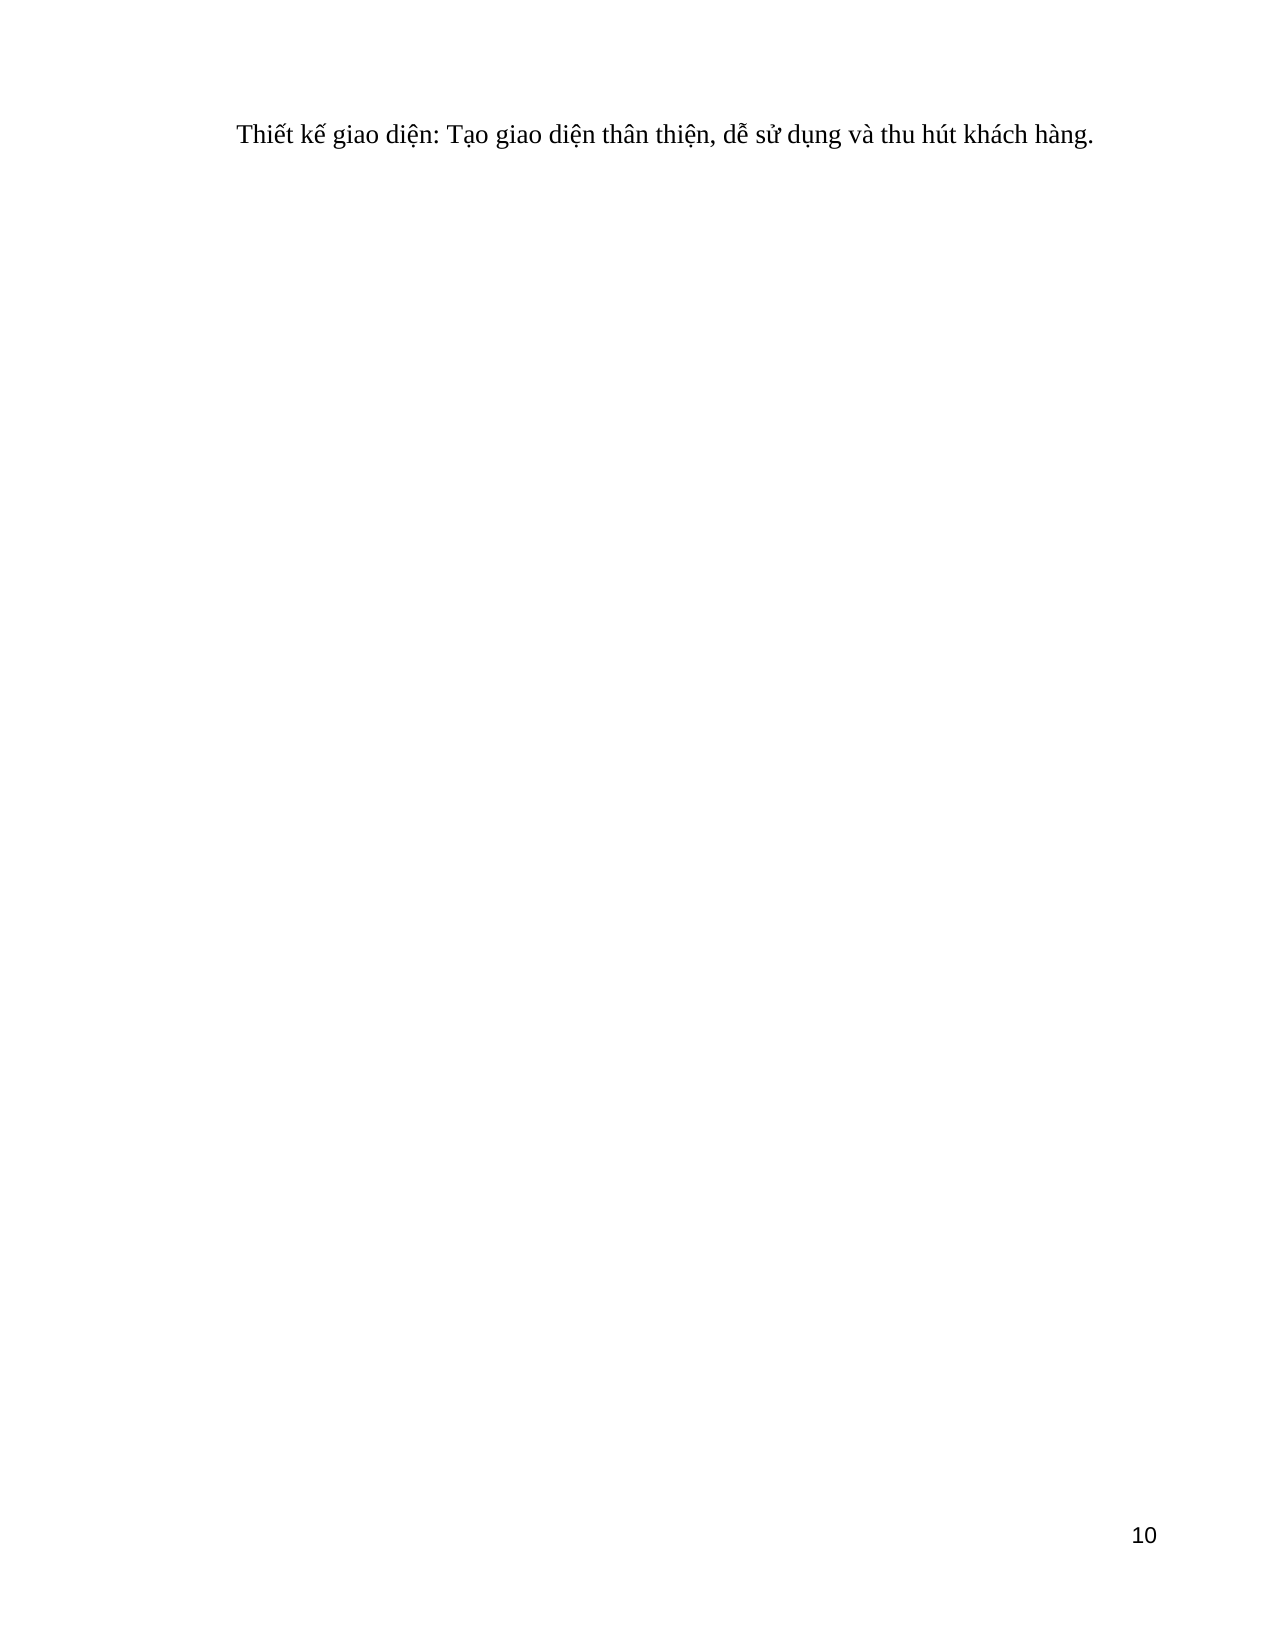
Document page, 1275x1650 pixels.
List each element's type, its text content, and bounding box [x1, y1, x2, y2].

text Thiết kế giao diện: Tạo giao diện thân thiện, dễ sử dụng và thu hút khách hàng. [177, 118, 1157, 149]
